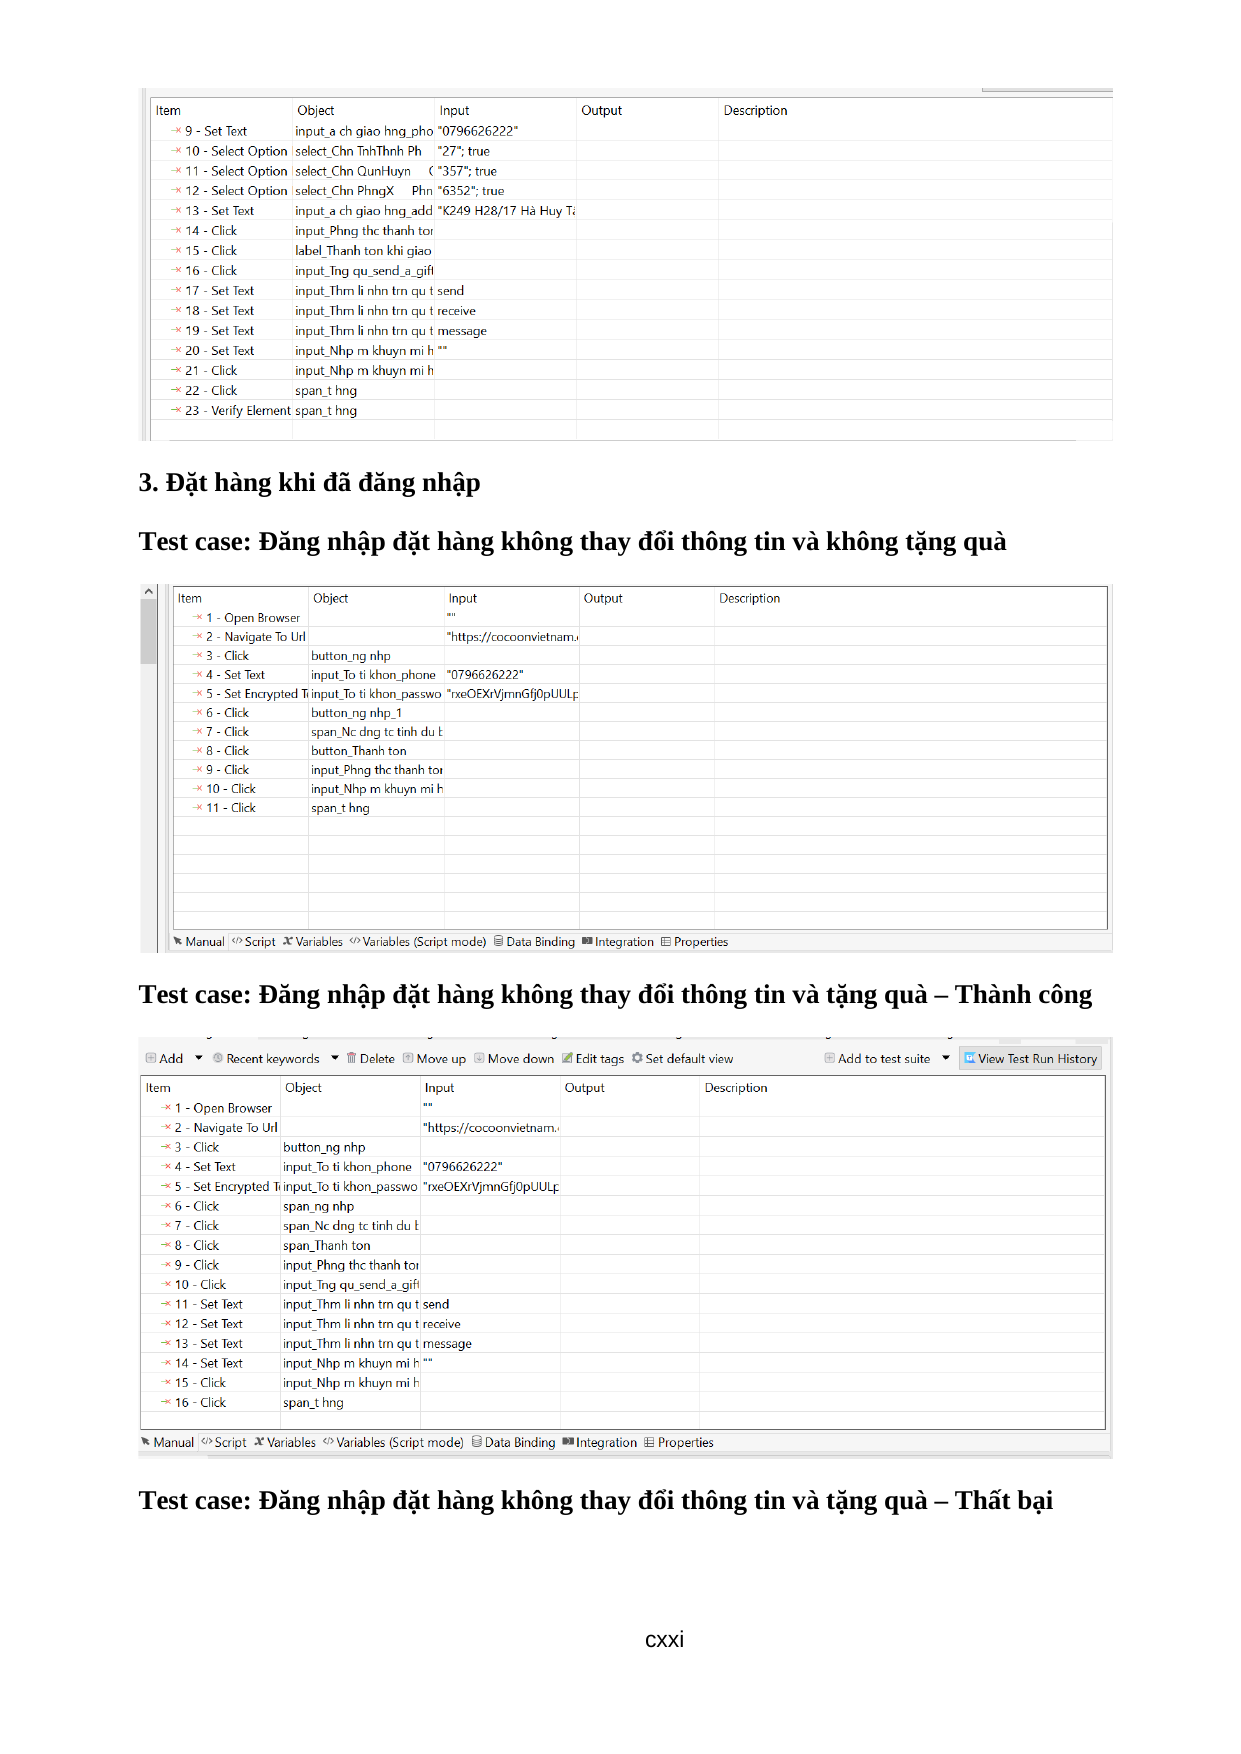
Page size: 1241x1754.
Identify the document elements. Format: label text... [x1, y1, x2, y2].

text Test case: Đăng nhập đặt hàng không thay đổi thông tin và không tặng quà [138, 525, 1152, 556]
text Test case: Đăng nhập đặt hàng không thay đổi thông tin và tặng quà – Thành công [138, 978, 1152, 1010]
text 3. Đặt hàng khi đã đăng nhập [138, 466, 1152, 497]
picture [138, 584, 1113, 953]
picture [138, 88, 1113, 441]
picture [138, 1037, 1113, 1459]
text Test case: Đăng nhập đặt hàng không thay đổi thông tin và tặng quà – Thất bại [138, 1484, 1152, 1515]
